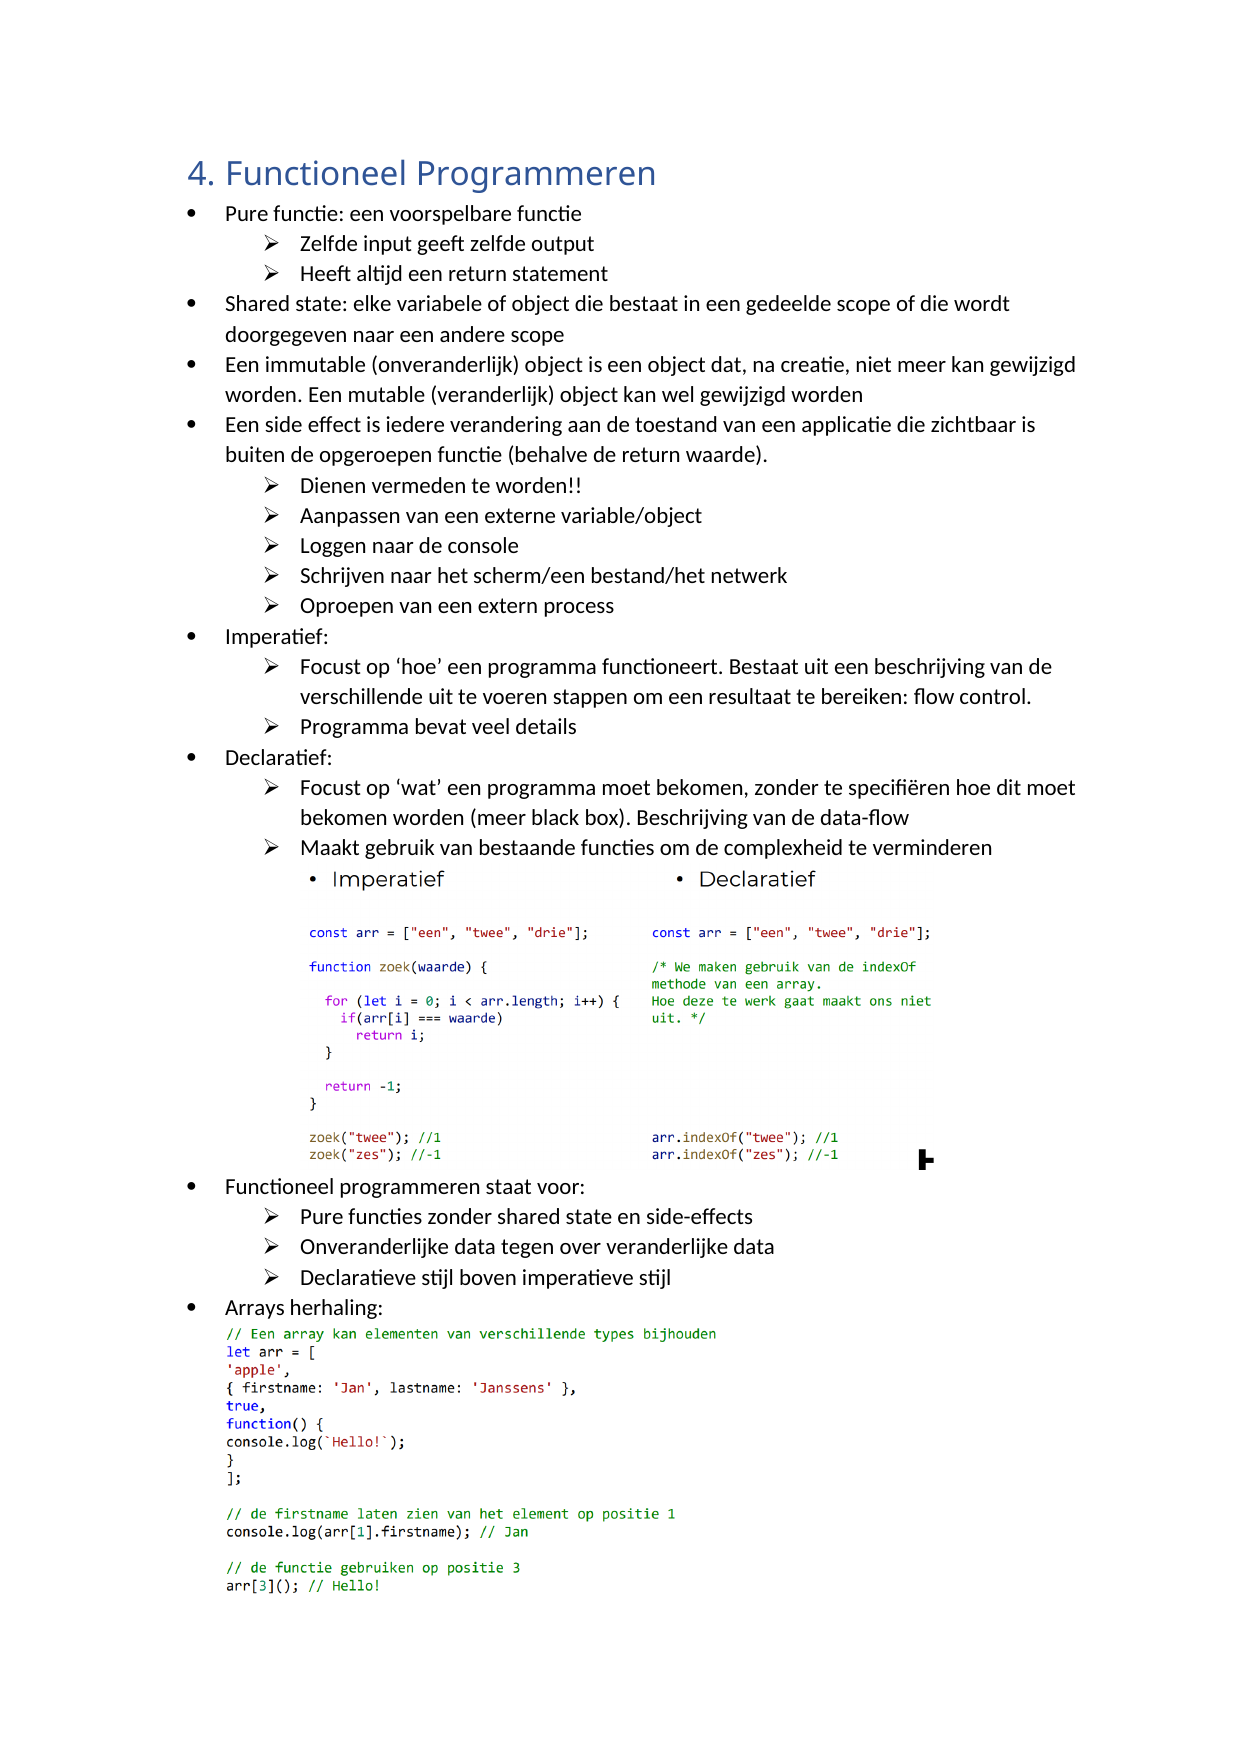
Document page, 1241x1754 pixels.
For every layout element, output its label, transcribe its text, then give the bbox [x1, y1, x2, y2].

list Loggen naar de console [262, 531, 1090, 559]
list Shared state: elke variabele of object die bestaat in een gedeelde scope of die wordt doorgegeven naar een andere scope [187, 289, 1090, 348]
list Schrijven naar het scherm/een bestand/het netwerk [262, 561, 1090, 589]
list Oproepen van een extern process [262, 592, 1090, 620]
list Dienen vermeden te worden!! [262, 471, 1090, 499]
list Arrays herhaling: [187, 1293, 1090, 1321]
list Declaratieve stijl boven imperatieve stijl [262, 1263, 1090, 1291]
list Declaratief: [187, 743, 1090, 771]
picture [300, 863, 934, 1170]
list Imperatief: [187, 622, 1090, 650]
list Pure functie: een voorspelbare functie [187, 199, 1090, 227]
list Onveranderlijke data tegen over veranderlijke data [262, 1232, 1090, 1260]
list Functioneel programmeren staat voor: [187, 1172, 1090, 1200]
list Zelfde input geeft zelfde output [262, 229, 1090, 257]
list Aanpassen van een externe variable/object [262, 501, 1090, 529]
list Een side effect is iedere verandering aan de toestand van een applicatie die zichtbaar is buiten de opgeroepen functie (behalve de return waarde). [187, 410, 1090, 469]
list Een immutable (onveranderlijk) object is een object dat, na creatie, niet meer kan gewijzigd worden. Een mutable (veranderlijk) object kan wel gewijzigd worden [187, 350, 1090, 408]
list Focust op ‘hoe’ een programma functioneert. Bestaat uit een beschrijving van de verschillende uit te voeren stappen om een resultaat te bereiken: flow control. [262, 652, 1090, 710]
list Heeft altijd een return statement [262, 259, 1090, 287]
subtitle Functioneel Programmeren [187, 150, 1090, 195]
picture [225, 1323, 717, 1594]
list Focust op ‘wat’ een programma moet bekomen, zonder te specifiëren hoe dit moet bekomen worden (meer black box). Beschrijving van de data-flow [262, 773, 1090, 831]
list Programma bevat veel details [262, 712, 1090, 741]
list Pure functies zonder shared state en side-effects [262, 1202, 1090, 1230]
list Maakt gebruik van bestaande functies om de complexheid te verminderen [262, 833, 1090, 861]
